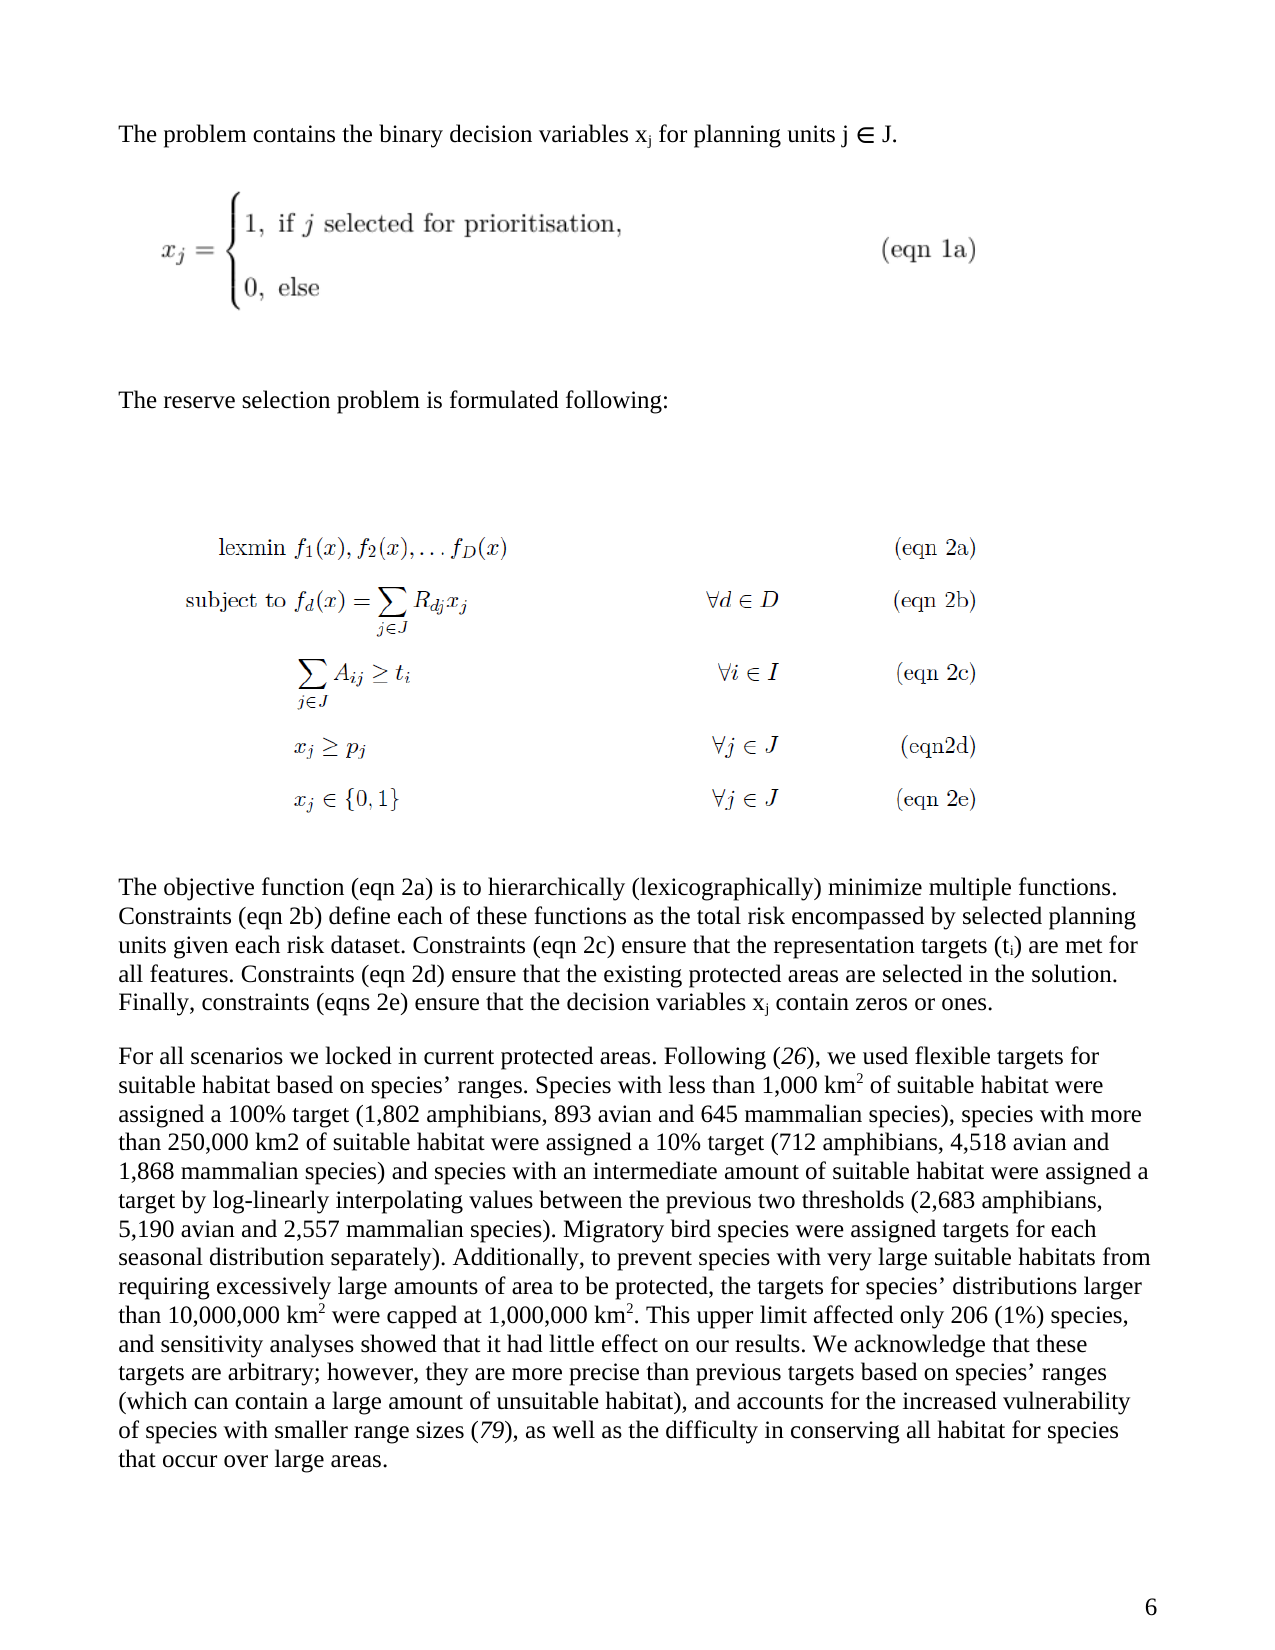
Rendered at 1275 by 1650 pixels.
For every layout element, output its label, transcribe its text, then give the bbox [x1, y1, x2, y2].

picture [118, 153, 1008, 361]
text The problem contains the binary decision variables xj for planning units j ∈ J. [118, 118, 1157, 148]
picture [118, 492, 1019, 848]
text For all scenarios we locked in current protected areas. Following (26), we used flexible targets for suitable habitat based on species’ ranges. Species with less than 1,000 km2 of suitable habitat were assigned a 100% target (1,802 amphibians, 893 avian and 645 mammalian species), species with more than 250,000 km2 of suitable habitat were assigned a 10% target (712 amphibians, 4,518 avian and 1,868 mammalian species) and species with an intermediate amount of suitable habitat were assigned a target by log-linearly interpolating values between the previous two thresholds (2,683 amphibians, 5,190 avian and 2,557 mammalian species). Migratory bird species were assigned targets for each seasonal distribution separately). Additionally, to prevent species with very large suitable habitats from requiring excessively large amounts of area to be protected, the targets for species’ distributions larger than 10,000,000 km2 were capped at 1,000,000 km2. This upper limit affected only 206 (1%) species, and sensitivity analyses showed that it had little effect on our results. We acknowledge that these targets are arbitrary; however, they are more precise than previous targets based on species’ ranges (which can contain a large amount of unsuitable habitat), and accounts for the increased vulnerability of species with smaller range sizes (79), as well as the difficulty in conserving all habitat for species that occur over large areas. [118, 1041, 1157, 1472]
text The objective function (eqn 2a) is to hierarchically (lexicographically) minimize multiple functions. Constraints (eqn 2b) define each of these functions as the total risk encompassed by selected planning units given each risk dataset. Constraints (eqn 2c) ensure that the representation targets (ti) are met for all features. Constraints (eqn 2d) ensure that the existing protected areas are selected in the solution. Finally, constraints (eqns 2e) ensure that the decision variables xj contain zeros or ones. [118, 872, 1157, 1016]
